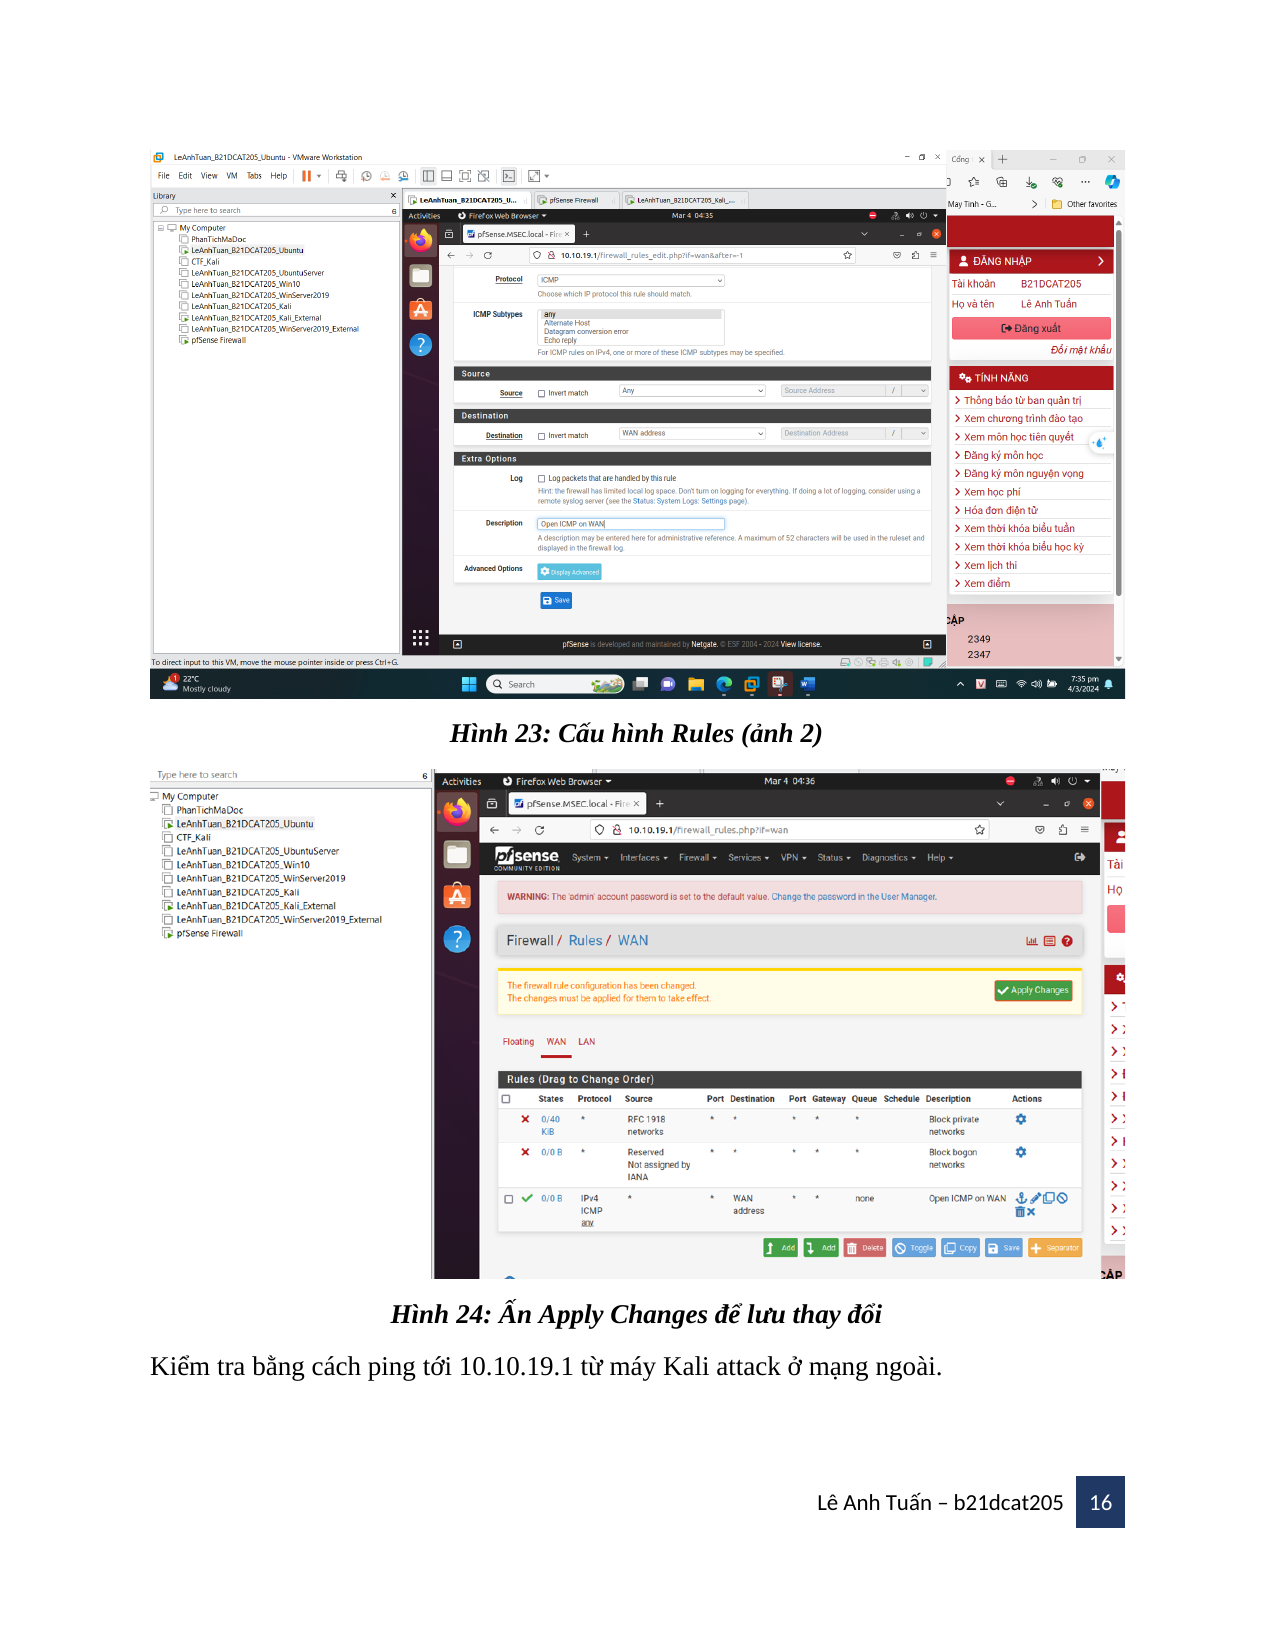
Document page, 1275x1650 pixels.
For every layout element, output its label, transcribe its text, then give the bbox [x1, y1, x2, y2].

text Kiểm tra bằng cách ping tới 10.10.19.1 từ máy Kali attack ở mạng ngoài. [150, 1350, 1125, 1381]
text Hình 24: Ấn Apply Changes để lưu thay đổi [150, 1298, 1125, 1329]
picture [150, 150, 1125, 699]
picture [150, 769, 1125, 1279]
text Hình 23: Cấu hình Rules (ảnh 2) [150, 717, 1125, 748]
